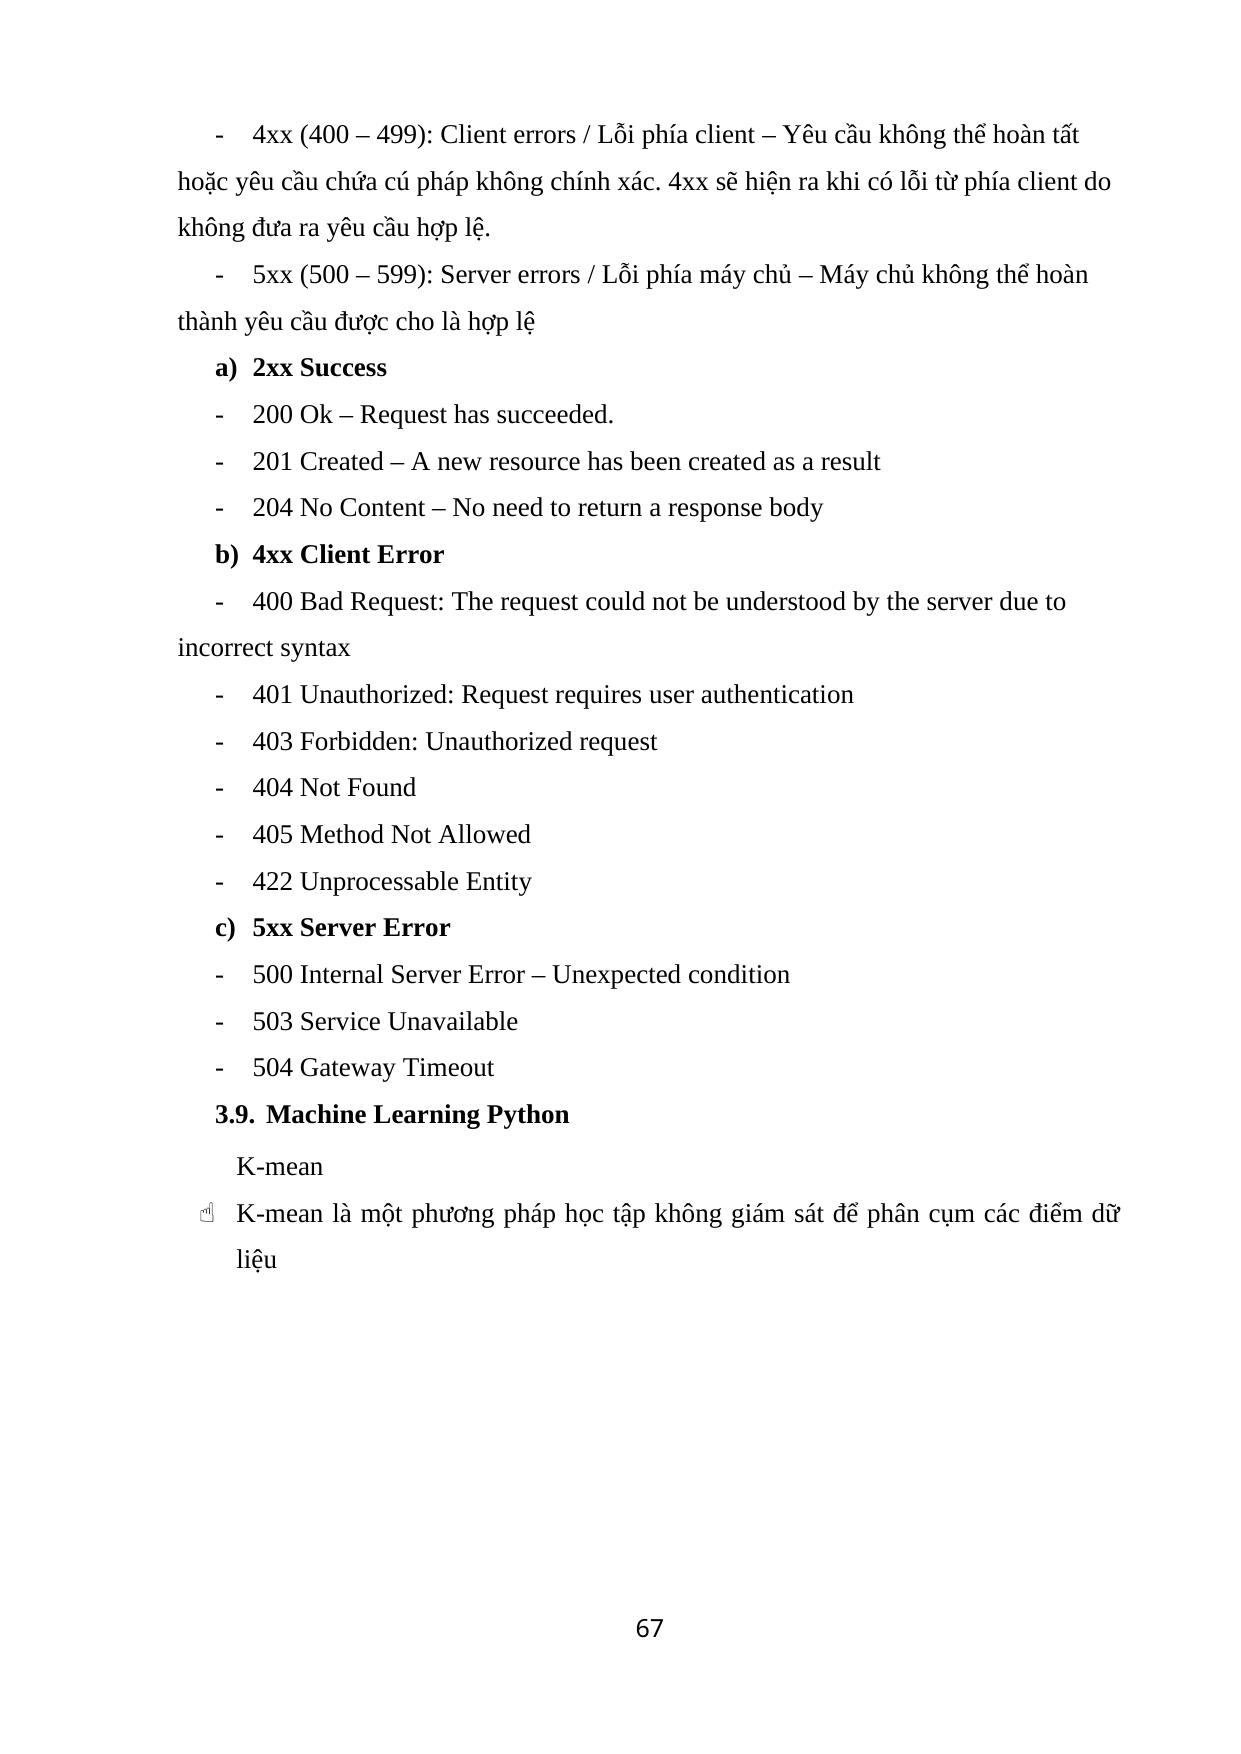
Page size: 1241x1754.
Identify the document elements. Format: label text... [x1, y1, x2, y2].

list Machine Learning Python [215, 1098, 1122, 1129]
list 503 Service Unavailable [177, 1005, 1122, 1036]
list 4xx (400 – 499): Client errors / Lỗi phía client – Yêu cầu không thể hoàn tất hoặc yêu cầu chứa cú pháp không chính xác. 4xx sẽ hiện ra khi có lỗi từ phía client do không đưa ra yêu cầu hợp lệ. [177, 118, 1122, 243]
list 504 Gateway Timeout [177, 1051, 1122, 1083]
list 405 Method Not Allowed [177, 818, 1122, 849]
list 201 Created – A new resource has been created as a result [177, 445, 1122, 476]
list 5xx (500 – 599): Server errors / Lỗi phía máy chủ – Máy chủ không thể hoàn thành yêu cầu được cho là hợp lệ [177, 258, 1122, 336]
list 200 Ok – Request has succeeded. [177, 398, 1122, 429]
list 404 Not Found [177, 771, 1122, 803]
list 5xx Server Error [177, 911, 1122, 943]
text K-mean [177, 1150, 1122, 1181]
list K-mean là một phương pháp học tập không giám sát để phân cụm các điểm dữ liệu [199, 1197, 1122, 1275]
list 2xx Success [177, 351, 1122, 383]
list 403 Forbidden: Unauthorized request [177, 725, 1122, 756]
list 500 Internal Server Error – Unexpected condition [177, 958, 1122, 989]
list 4xx Client Error [177, 538, 1122, 569]
list 422 Unprocessable Entity [177, 865, 1122, 896]
list 401 Unauthorized: Request requires user authentication [177, 678, 1122, 709]
list 400 Bad Request: The request could not be understood by the server due to incorrect syntax [177, 585, 1122, 663]
list 204 No Content – No need to return a response body [177, 491, 1122, 523]
